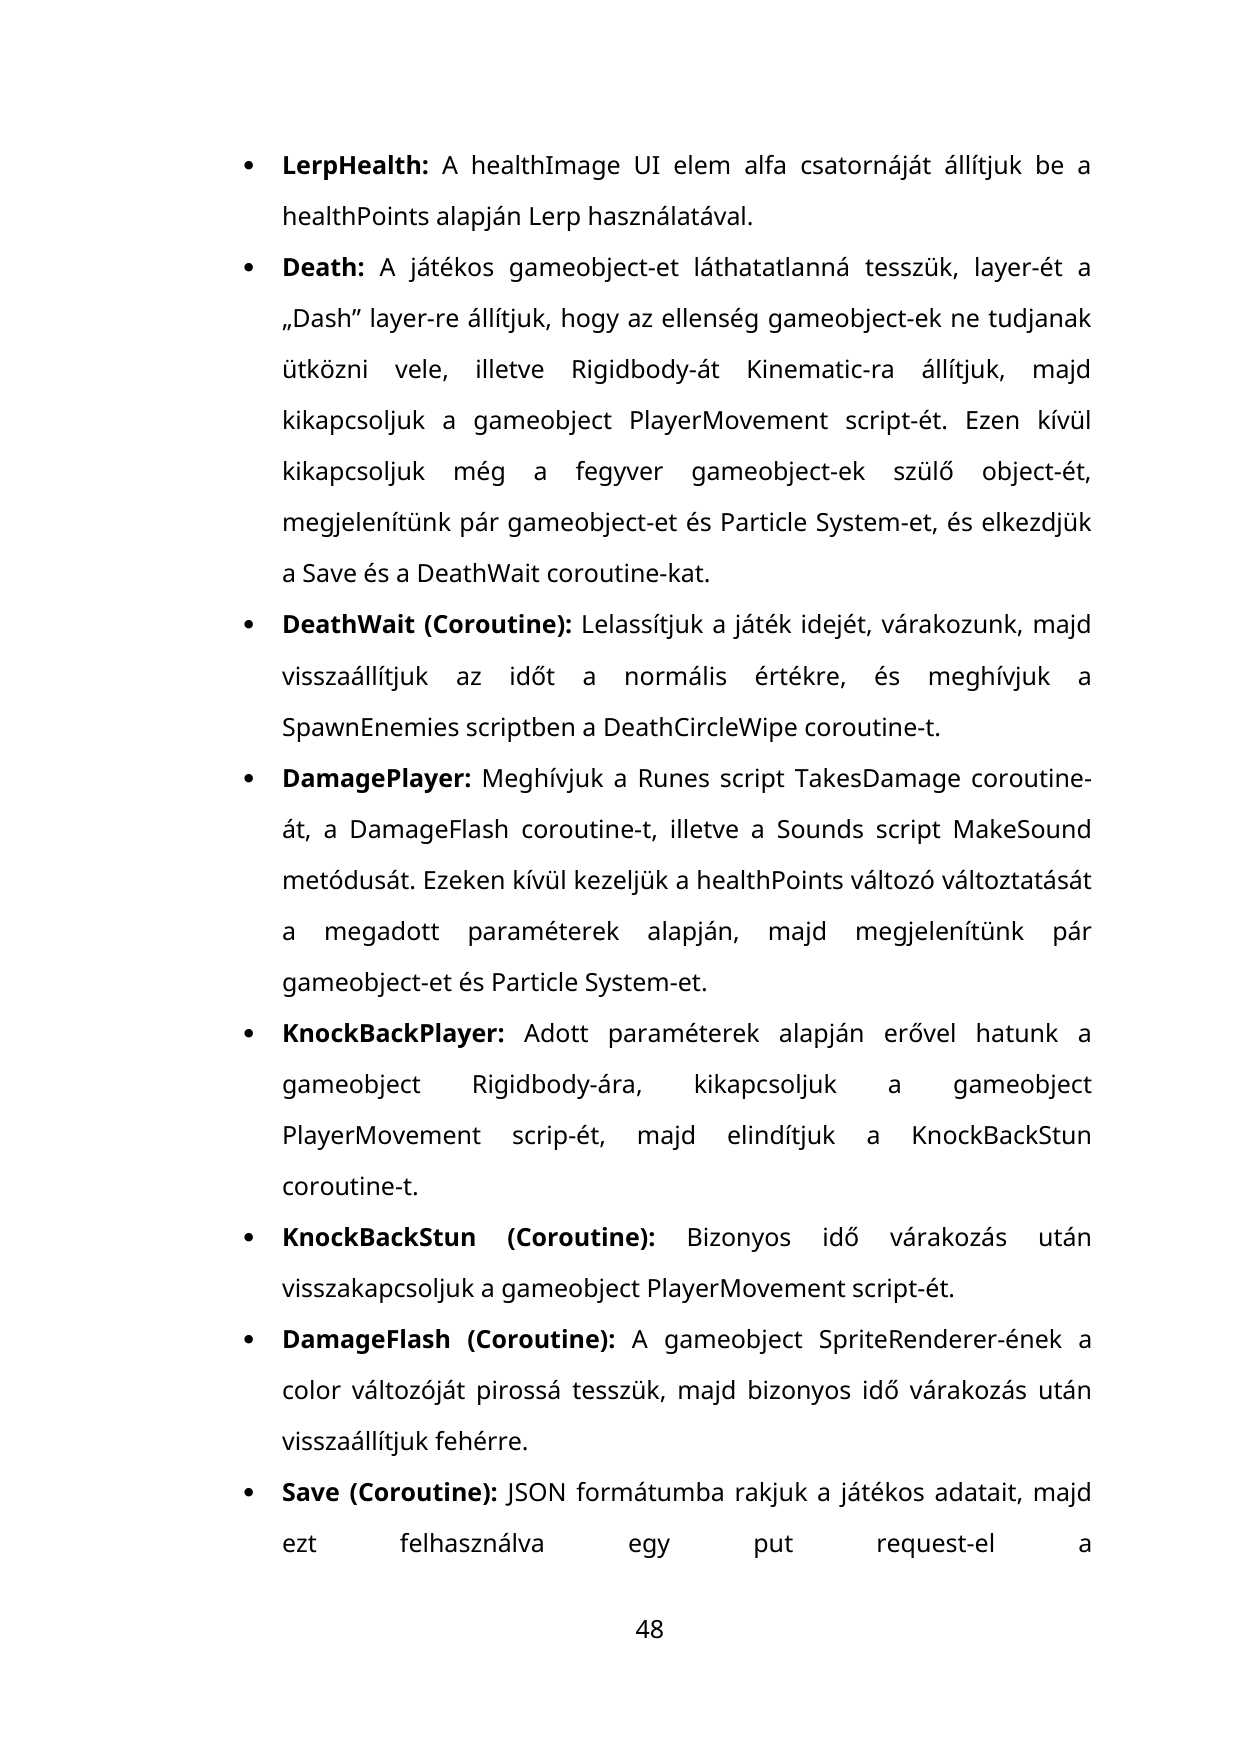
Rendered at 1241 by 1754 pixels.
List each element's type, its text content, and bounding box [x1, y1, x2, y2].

list LerpHealth: A healthImage UI elem alfa csatornáját állítjuk be a healthPoints alapján Lerp használatával. [244, 148, 1092, 233]
list DeathWait (Coroutine): Lelassítjuk a játék idejét, várakozunk, majd visszaállítjuk az időt a normális értékre, és meghívjuk a SpawnEnemies scriptben a DeathCircleWipe coroutine-t. [244, 607, 1092, 743]
list KnockBackPlayer: Adott paraméterek alapján erővel hatunk a gameobject Rigidbody-ára, kikapcsoljuk a gameobject PlayerMovement scrip-ét, majd elindítjuk a KnockBackStun coroutine-t. [244, 1015, 1092, 1203]
list KnockBackStun (Coroutine): Bizonyos idő várakozás után visszakapcsoljuk a gameobject PlayerMovement script-ét. [244, 1219, 1092, 1305]
list Death: A játékos gameobject-et láthatatlanná tesszük, layer-ét a „Dash” layer-re állítjuk, hogy az ellenség gameobject-ek ne tudjanak ütközni vele, illetve Rigidbody-át Kinematic-ra állítjuk, majd kikapcsoljuk a gameobject PlayerMovement script-ét. Ezen kívül kikapcsoljuk még a fegyver gameobject-ek szülő object-ét, megjelenítünk pár gameobject-et és Particle System-et, és elkezdjük a Save és a DeathWait coroutine-kat. [244, 250, 1092, 590]
list DamageFlash (Coroutine): A gameobject SpriteRenderer-ének a color változóját pirossá tesszük, majd bizonyos idő várakozás után visszaállítjuk fehérre. [244, 1322, 1092, 1458]
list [244, 1475, 1092, 1560]
list DamagePlayer: Meghívjuk a Runes script TakesDamage coroutine-át, a DamageFlash coroutine-t, illetve a Sounds script MakeSound metódusát. Ezeken kívül kezeljük a healthPoints változó változtatását a megadott paraméterek alapján, majd megjelenítünk pár gameobject-et és Particle System-et. [244, 760, 1092, 998]
